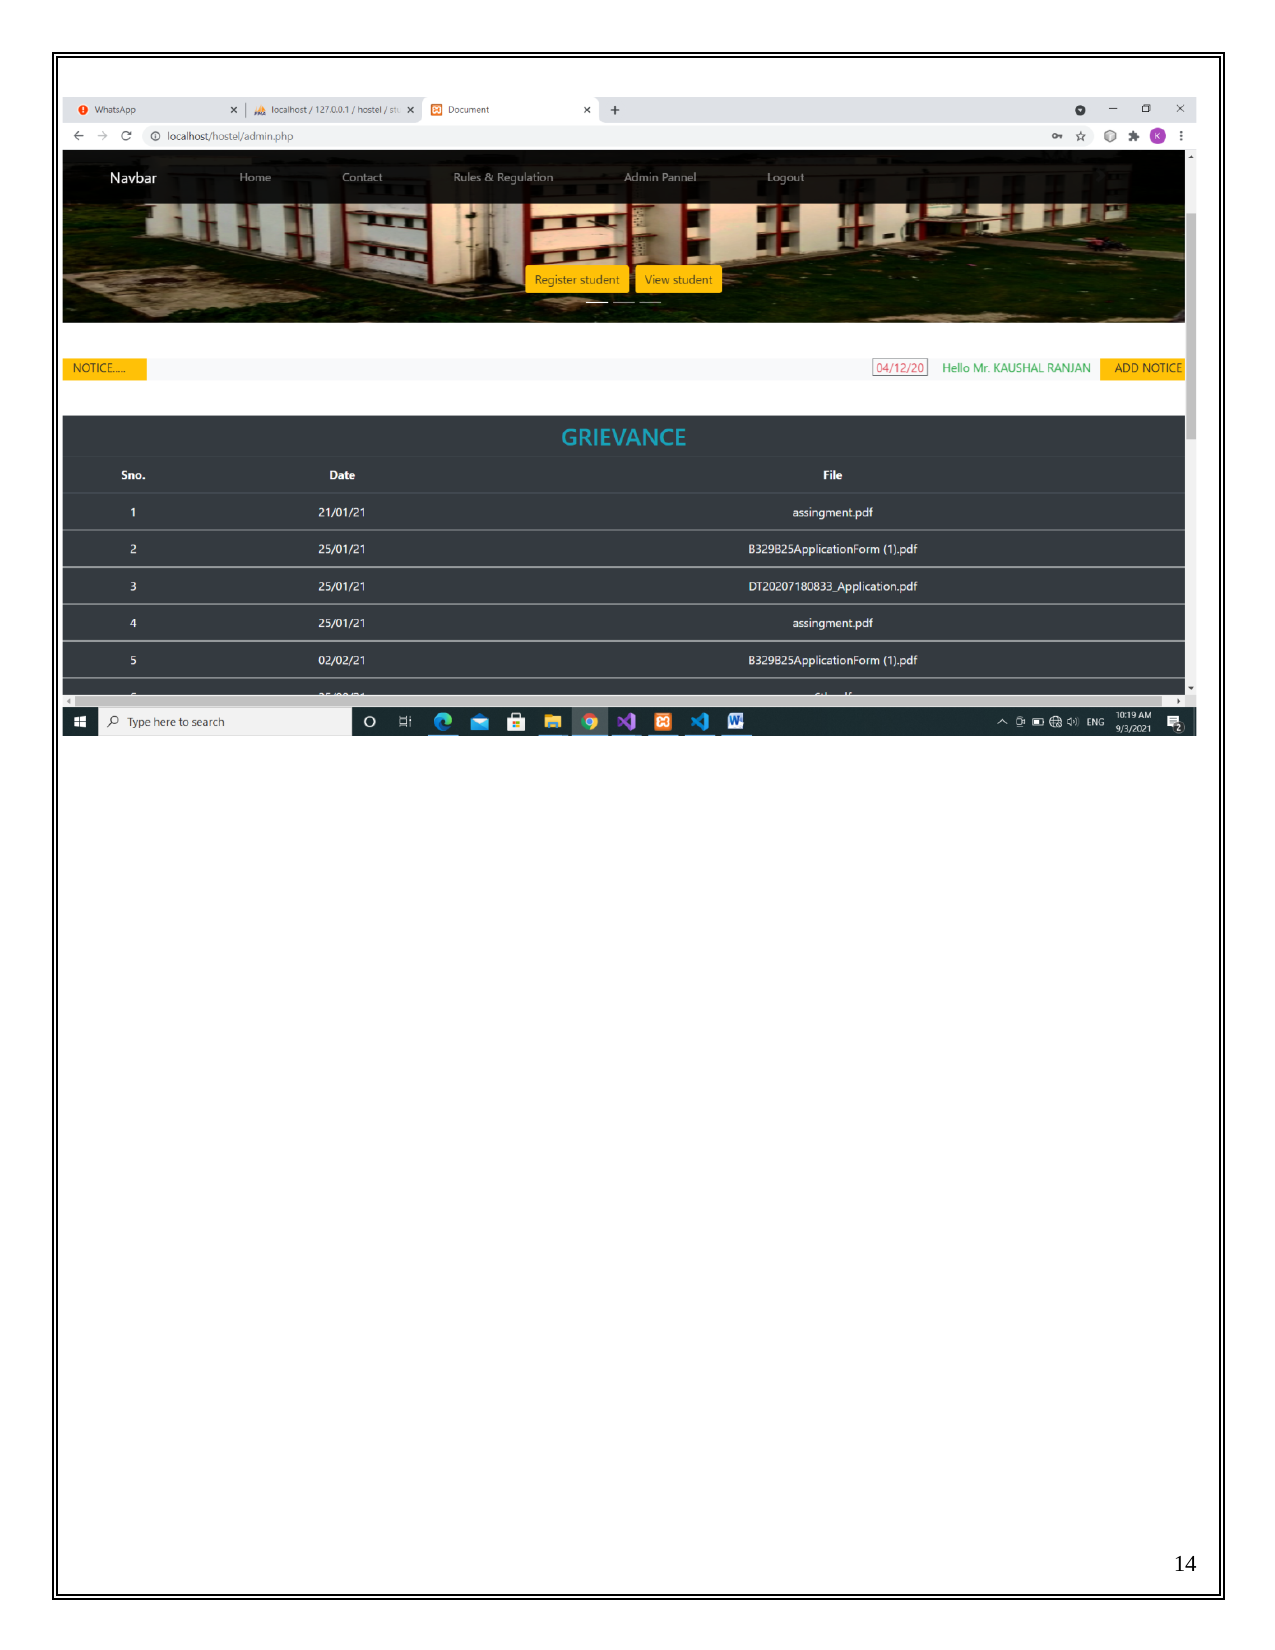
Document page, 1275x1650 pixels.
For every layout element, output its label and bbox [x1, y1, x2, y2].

picture [62, 97, 1197, 736]
